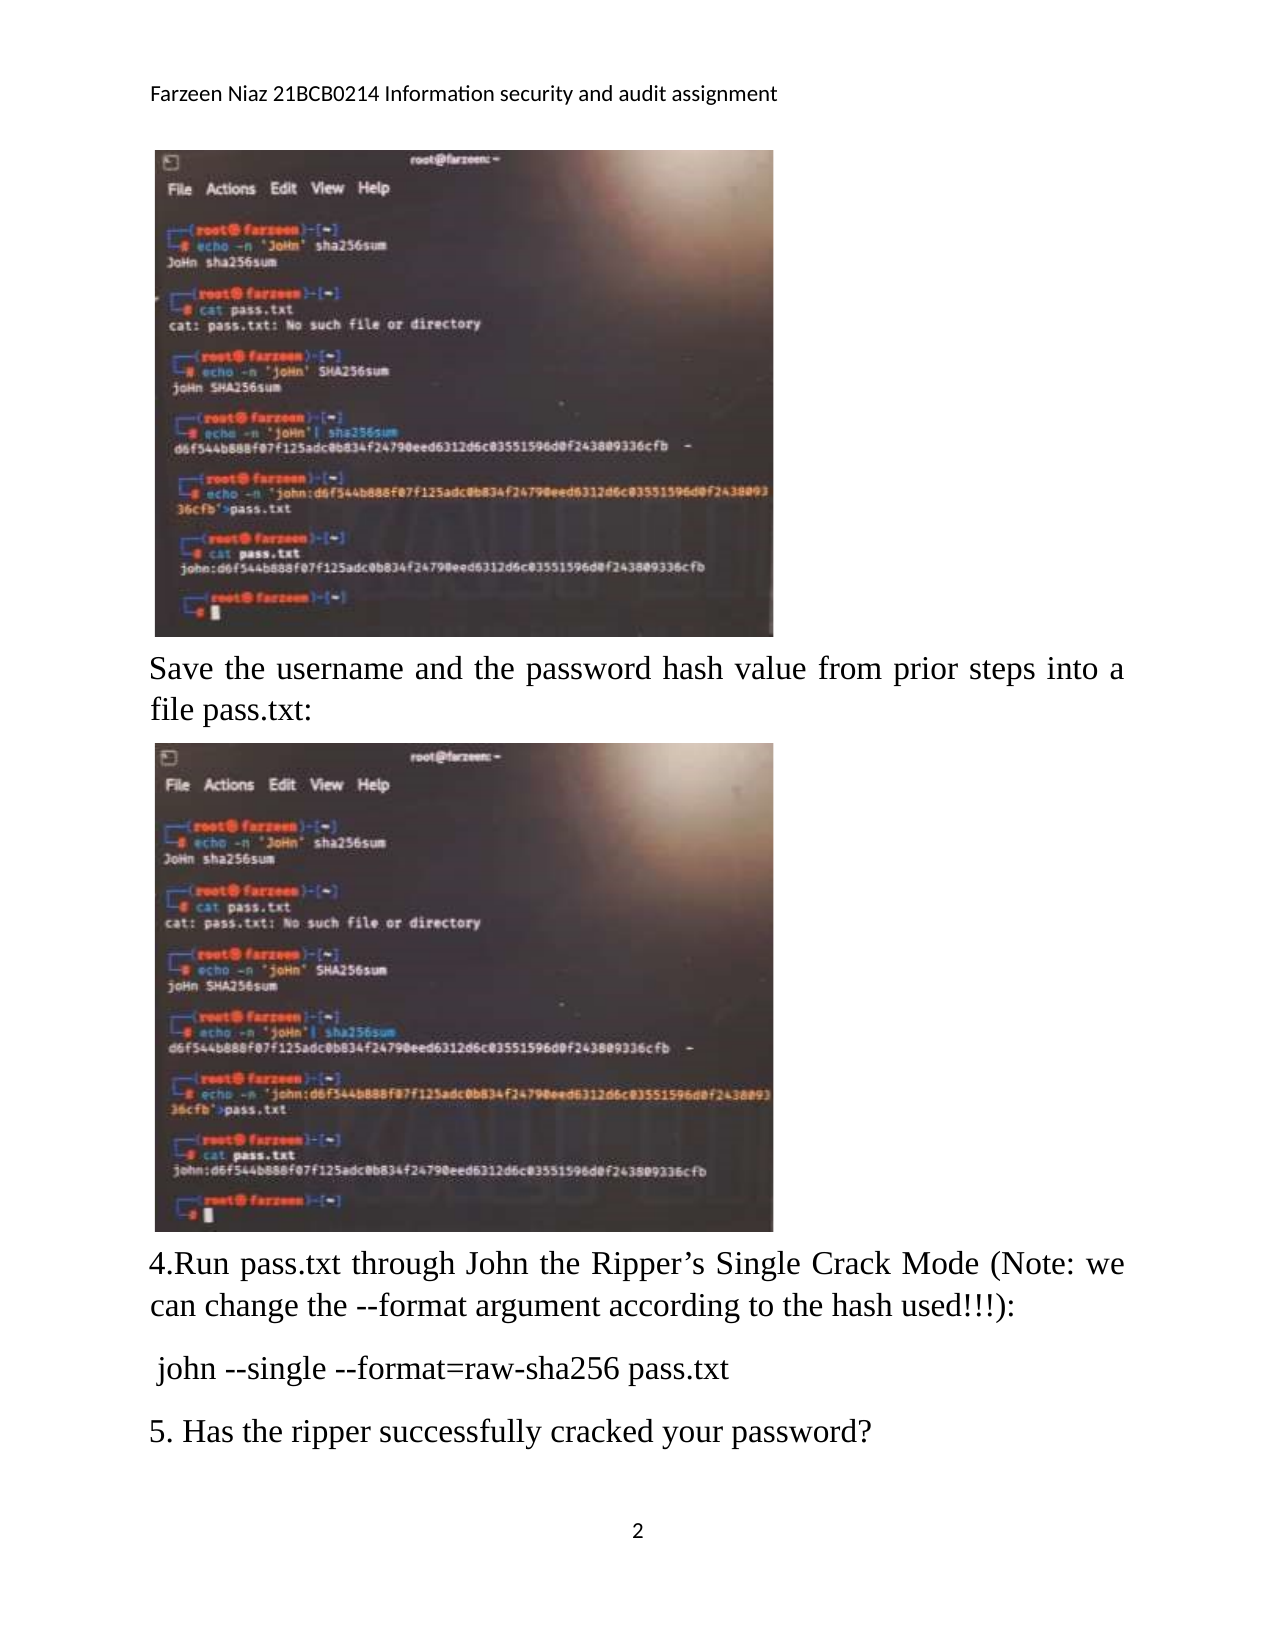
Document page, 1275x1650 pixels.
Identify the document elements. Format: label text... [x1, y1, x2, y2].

picture [154, 743, 774, 1232]
text 5. Has the ripper successfully cracked your password? [149, 1412, 1126, 1450]
picture [154, 150, 774, 637]
text Save the username and the password hash value from prior steps into a file pass.txt: [149, 648, 1126, 728]
text john --single --format=raw-sha256 pass.txt [149, 1348, 1126, 1387]
text 4.Run pass.txt through John the Ripper’s Single Crack Mode (Note: we can change the --format argument according to the hash used!!!): [149, 1243, 1126, 1323]
